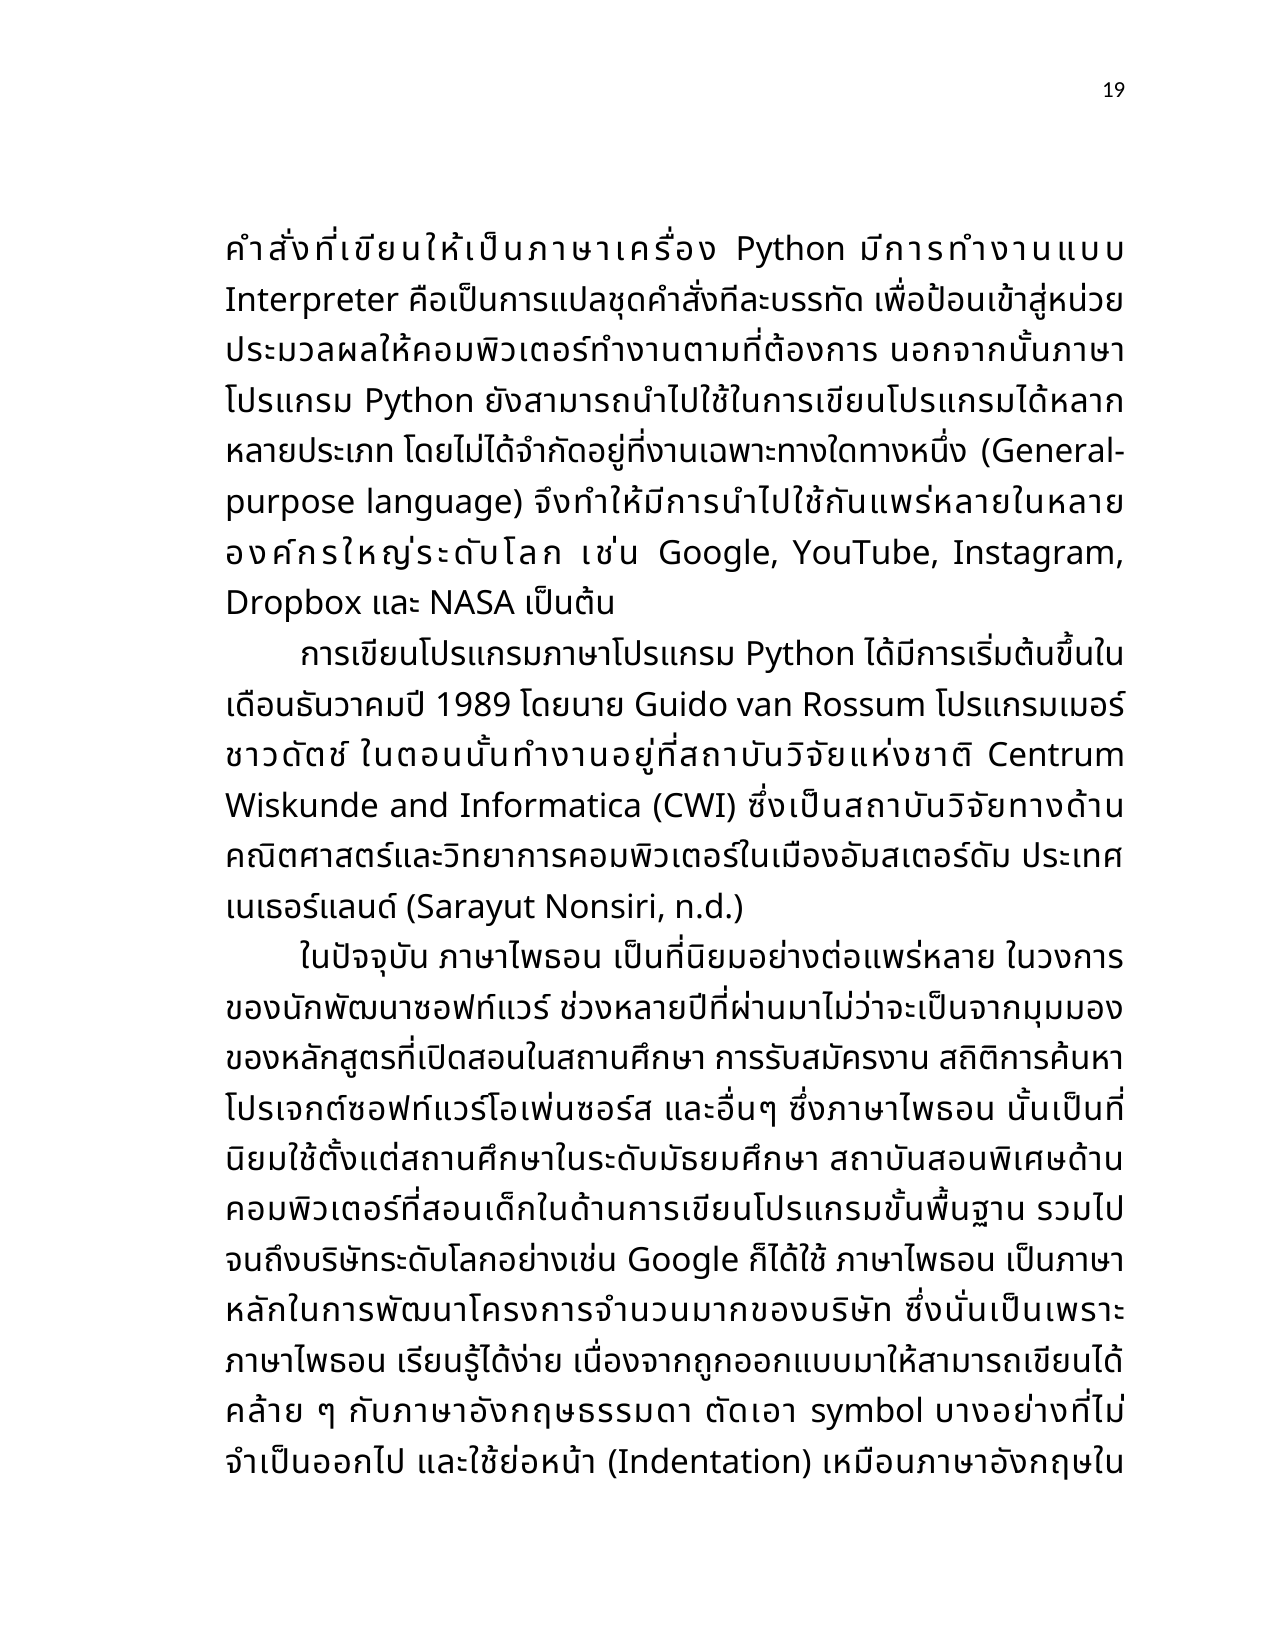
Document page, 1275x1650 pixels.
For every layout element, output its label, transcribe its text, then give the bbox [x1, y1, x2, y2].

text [225, 933, 1125, 1488]
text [225, 225, 1125, 630]
text การเขียนโปรแกรมภาษาโปรแกรม Python ได้มีการเริ่มต้นขึ้นในเดือนธันวาคมปี 1989 โดยนาย Guido van Rossum โปรแกรมเมอร์ชาวดัตช์ ในตอนนั้นทำงานอยู่ที่สถาบันวิจัยแห่งชาติ Centrum Wiskunde and Informatica (CWI) ซึ่งเป็นสถาบันวิจัยทางด้านคณิตศาสตร์และวิทยาการคอมพิวเตอร์ในเมืองอัมสเตอร์ดัม ประเทศเนเธอร์แลนด์ [225, 630, 1125, 933]
